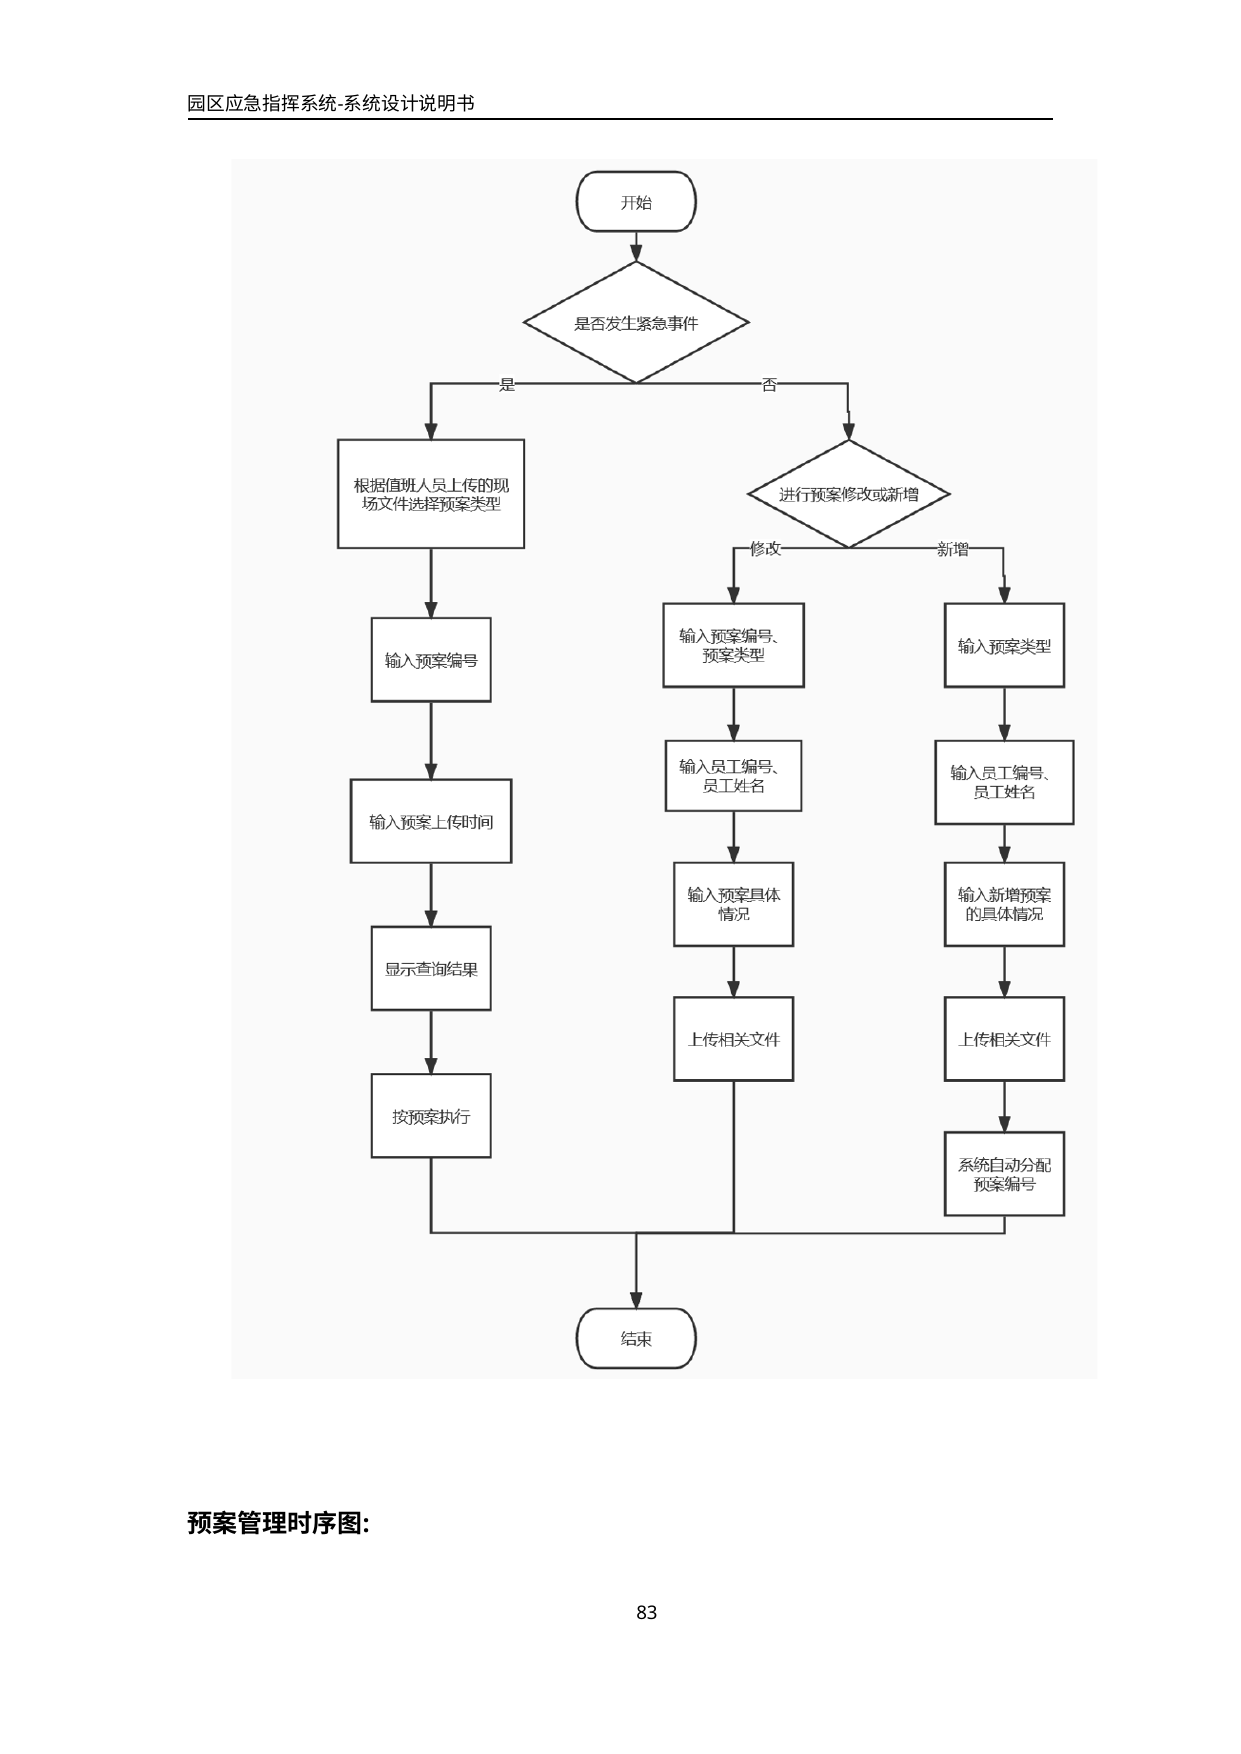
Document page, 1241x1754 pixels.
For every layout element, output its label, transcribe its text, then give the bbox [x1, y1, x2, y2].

text 预案管理时序图: [187, 1489, 1053, 1554]
picture [231, 159, 1098, 1379]
